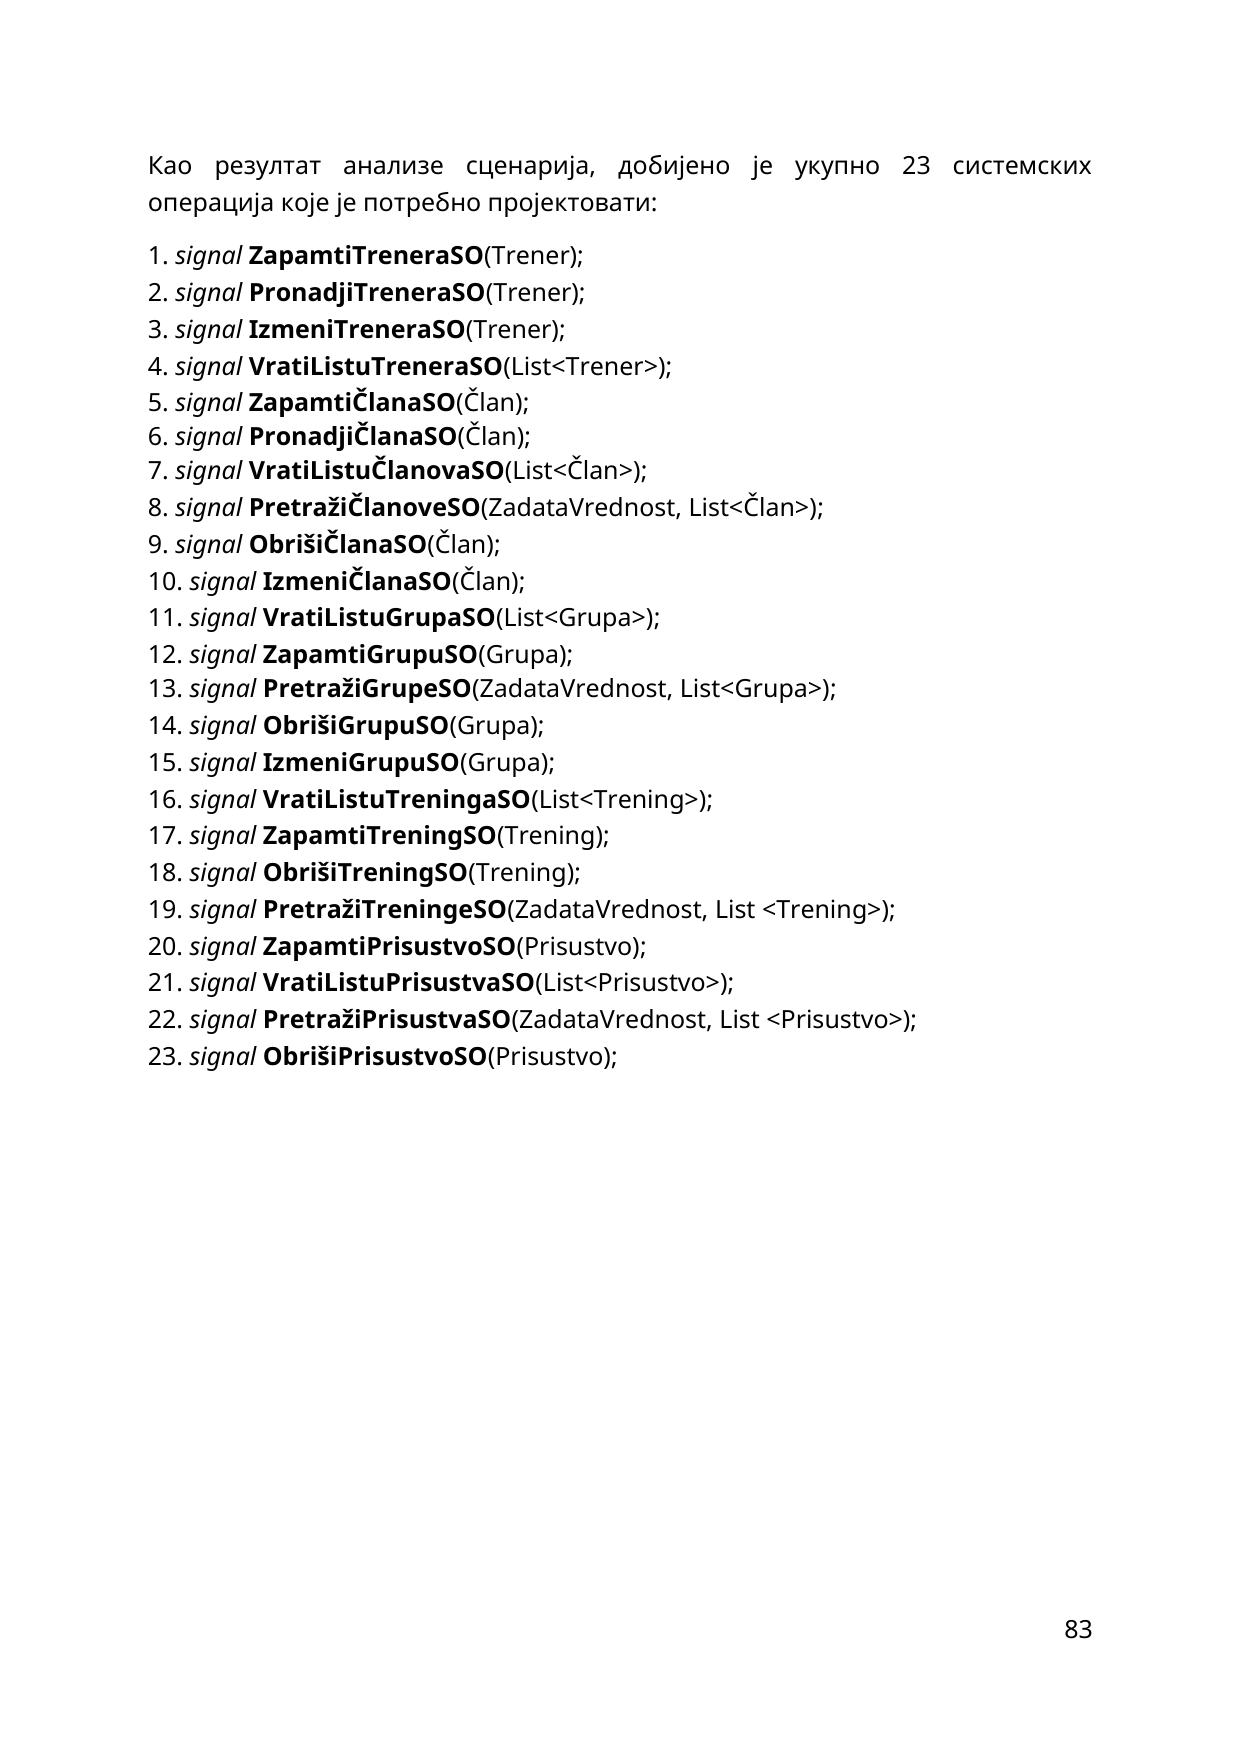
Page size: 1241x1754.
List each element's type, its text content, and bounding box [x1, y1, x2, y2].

text 5. signal ZapamtiČlanaSO(Član); [148, 385, 1093, 419]
text 4. signal VratiListuTreneraSO(List<Trener>); [148, 348, 1093, 382]
text 9. signal ObrišiČlanaSO(Član); [148, 527, 1093, 561]
text 3. signal IzmeniTreneraSO(Trener); [148, 311, 1093, 345]
text 21. signal VratiListuPrisustvaSO(List<Prisustvo>); [148, 965, 1093, 999]
text 11. signal VratiListuGrupaSO(List<Grupa>); [148, 600, 1093, 634]
text 15. signal IzmeniGrupuSO(Grupa); [148, 744, 1093, 778]
text 18. signal ObrišiTreningSO(Trening); [148, 855, 1093, 889]
text 1. signal ZapamtiTreneraSO(Trener); [148, 238, 1093, 272]
text 16. signal VratiListuTreningaSO(List<Trening>); [148, 781, 1093, 815]
text 6. signal PronadjiČlanaSO(Član); [148, 419, 1093, 453]
text 8. signal PretražiČlanoveSO(ZadataVrednost, List<Član>); [148, 490, 1093, 524]
text 7. signal VratiListuČlanovaSO(List<Član>); [148, 453, 1093, 487]
text 2. signal PronadjiTreneraSO(Trener); [148, 274, 1093, 309]
text 19. signal PretražiTreningeSO(ZadataVrednost, List <Trening>); [148, 892, 1093, 926]
text 14. signal ObrišiGrupuSO(Grupa); [148, 708, 1093, 742]
text 17. signal ZapamtiTreningSO(Trening); [148, 818, 1093, 852]
text 22. signal PretražiPrisustvaSO(ZadataVrednost, List <Prisustvo>); [148, 1002, 1093, 1036]
text 20. signal ZapamtiPrisustvoSO(Prisustvo); [148, 928, 1093, 962]
text 12. signal ZapamtiGrupuSO(Grupa); [148, 637, 1093, 671]
text 10. signal IzmeniČlanaSO(Član); [148, 563, 1093, 597]
text 13. signal PretražiGrupeSO(ZadataVrednost, List<Grupa>); [148, 671, 1093, 705]
text 23. signal ObrišiPrisustvoSO(Prisustvo); [148, 1039, 1093, 1073]
text Као резултат анализе сценарија, добијено је укупно 23 системских операција које је потребно пројектовати: [148, 148, 1093, 218]
